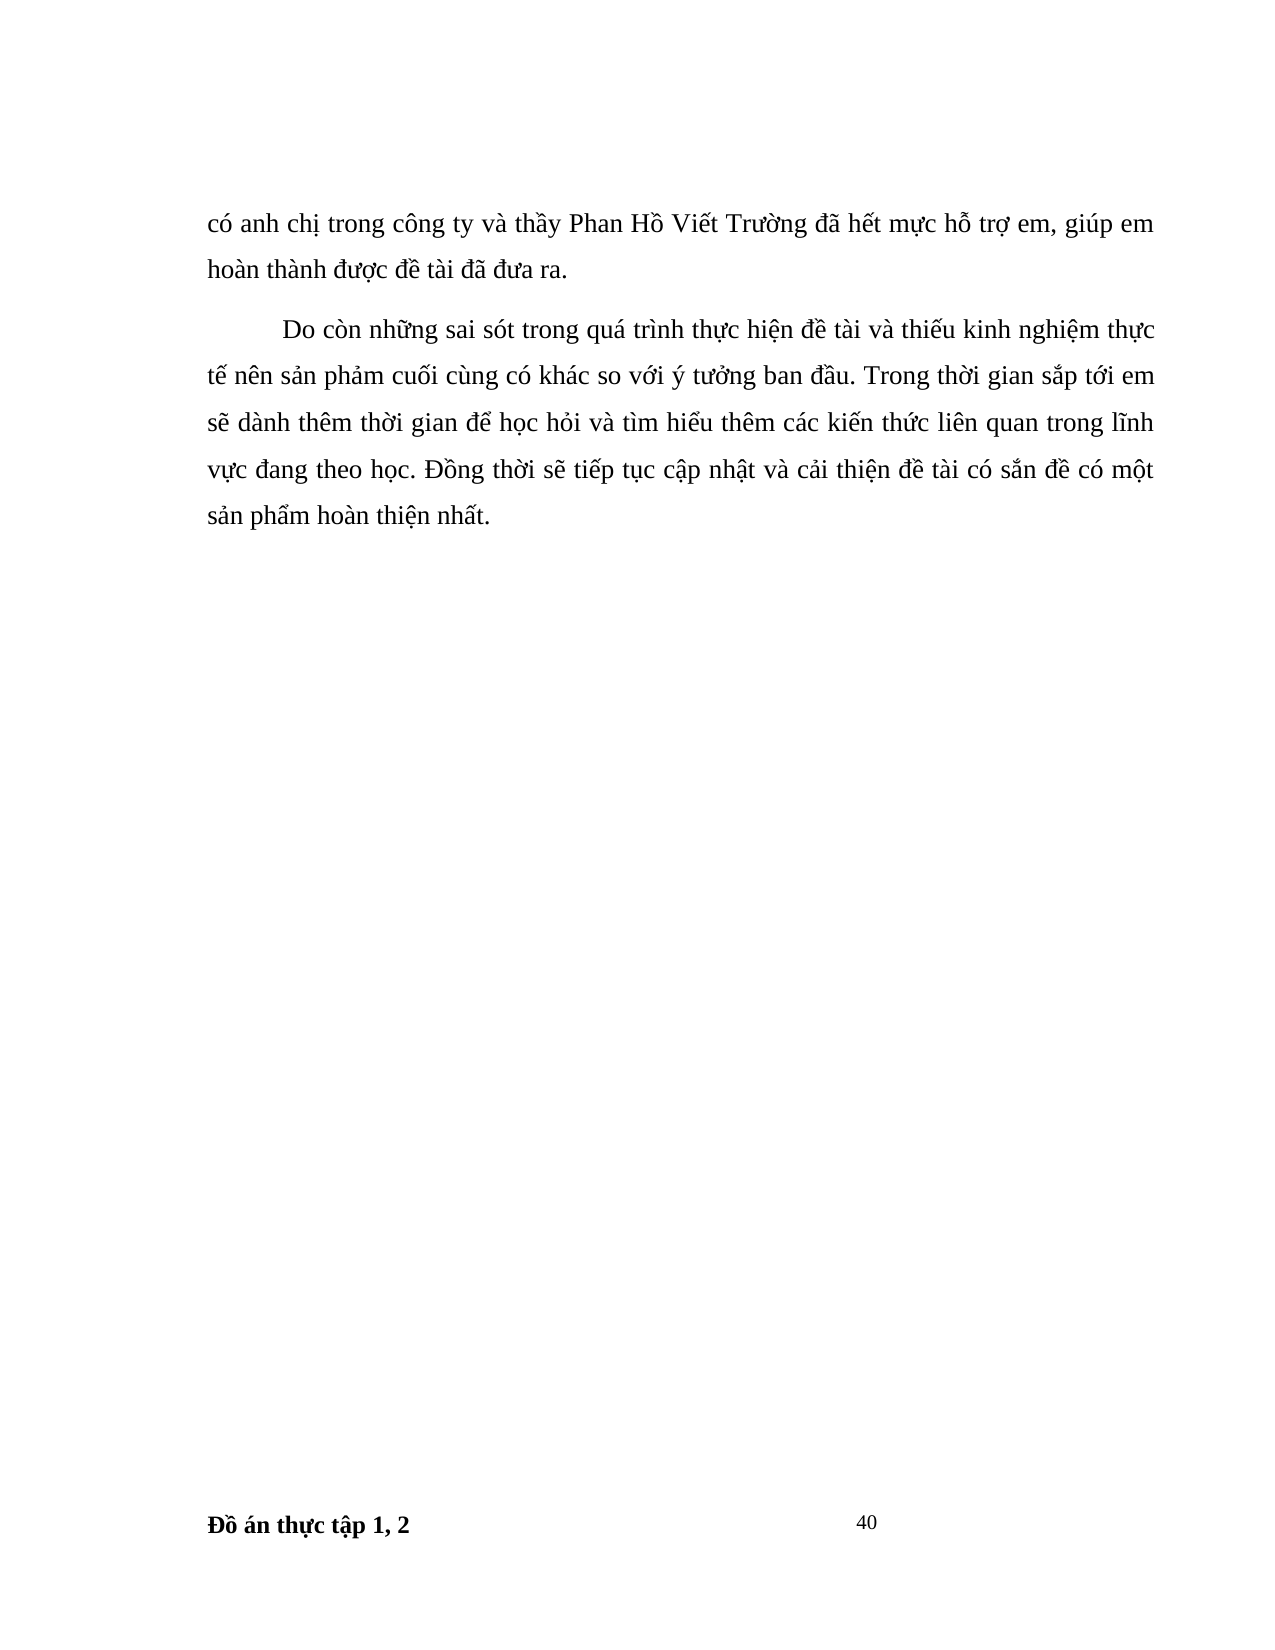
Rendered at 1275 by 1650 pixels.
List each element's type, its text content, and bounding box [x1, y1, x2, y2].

text Do còn những sai sót trong quá trình thực hiện đề tài và thiếu kinh nghiệm thực tế nên sản phảm cuối cùng có khác so với ý tưởng ban đầu. Trong thời gian sắp tới em sẽ dành thêm thời gian để học hỏi và tìm hiểu thêm các kiến thức liên quan trong lĩnh vực đang theo học. Đồng thời sẽ tiếp tục cập nhật và cải thiện đề tài có sắn đề có một sản phẩm hoàn thiện nhất. [207, 313, 1156, 531]
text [207, 207, 1156, 285]
